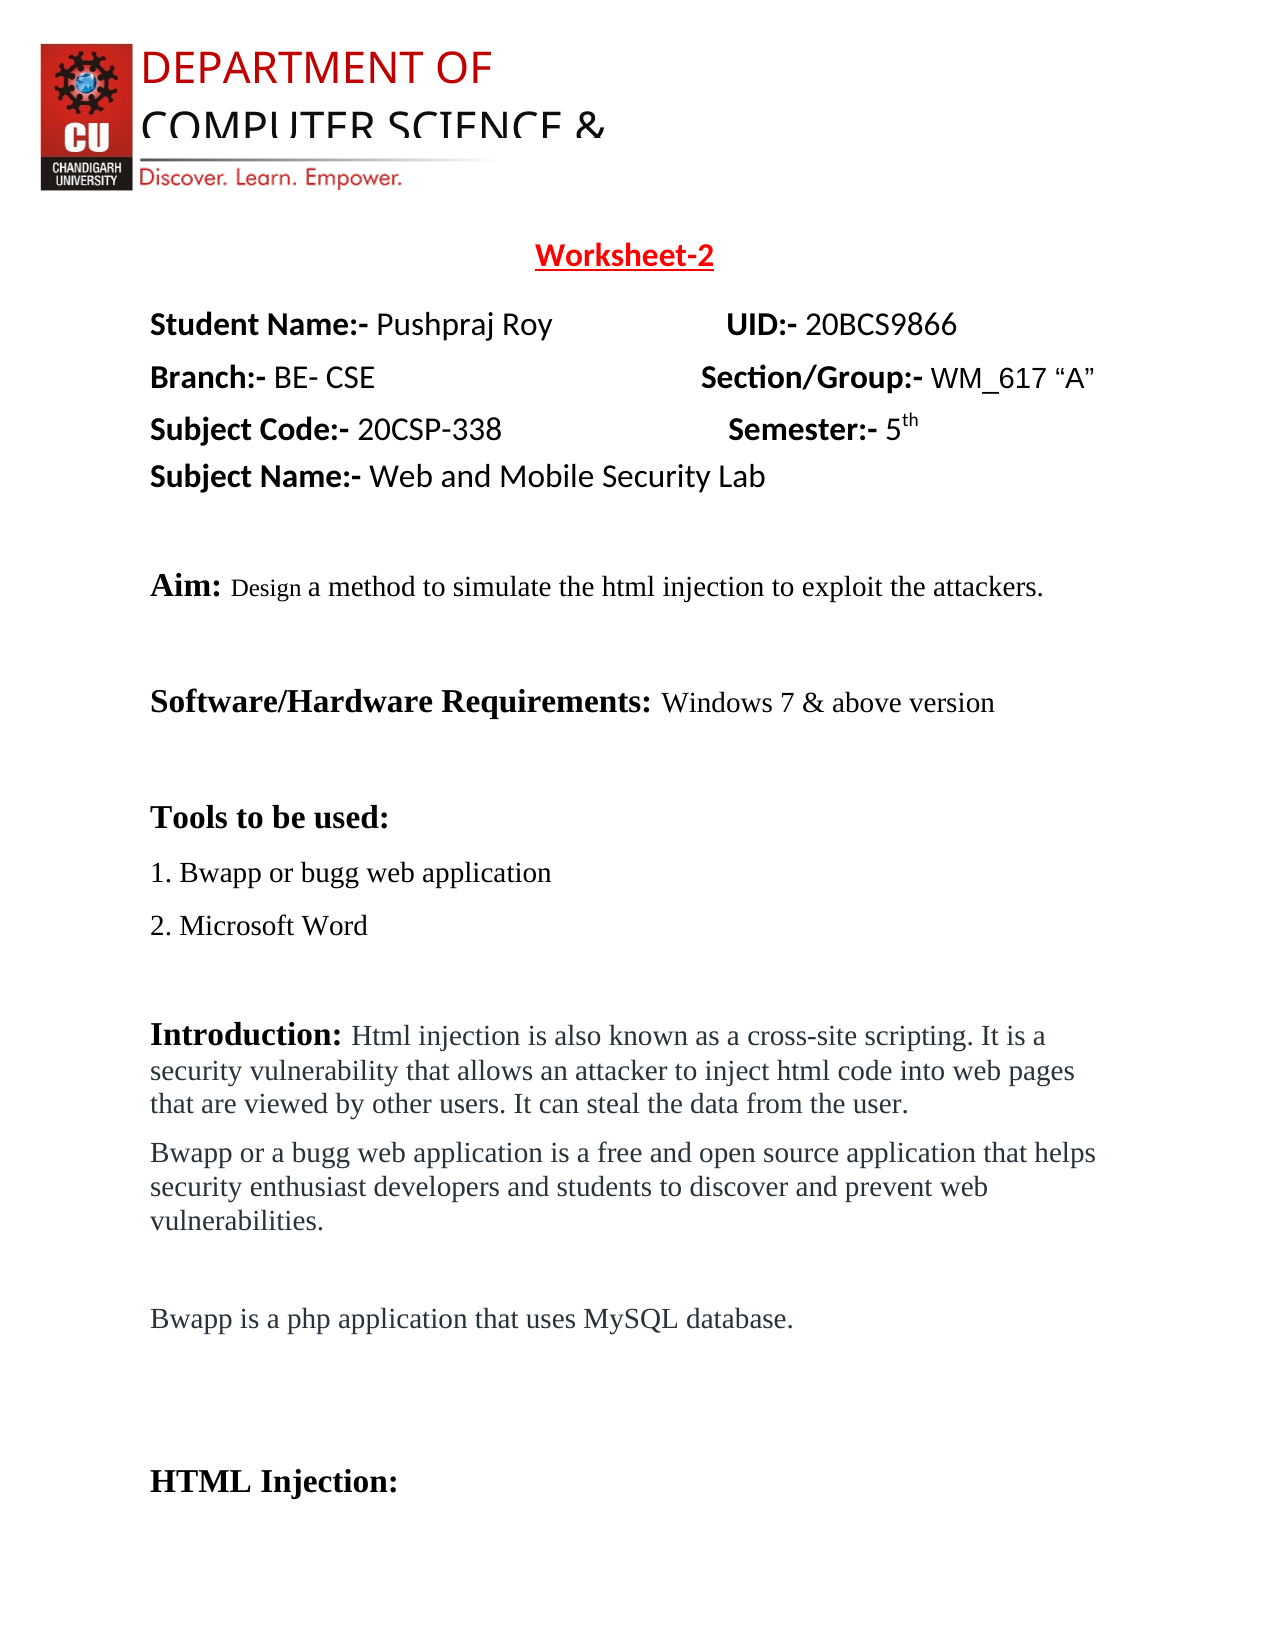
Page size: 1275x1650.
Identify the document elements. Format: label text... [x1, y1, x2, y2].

text 1. Bwapp or bugg web application [150, 855, 1125, 888]
picture [40, 43, 529, 191]
text 2. Microsoft Word [150, 908, 1125, 941]
text Introduction: Html injection is also known as a cross-site scripting. It is a security vulnerability that allows an attacker to inject html code into web pages that are viewed by other users. It can steal the data from the user. [150, 1014, 1125, 1120]
text Branch:- BE- CSE Section/Group:- WM_617 “A” [150, 356, 1125, 397]
text Bwapp or a bugg web application is a free and open source application that helps security enthusiast developers and students to discover and prevent web vulnerabilities. [150, 1136, 1125, 1236]
text HTML Injection: [150, 1461, 1125, 1499]
text Tools to be used: [150, 797, 1125, 835]
text Bwapp is a php application that uses MySQL database. [150, 1301, 1125, 1334]
text Subject Code:- 20CSP-338 Semester:- 5th Subject Name:- Web and Mobile Security Lab [150, 408, 1125, 496]
text Student Name:- Pushpraj Roy UID:- 20BCS9866 [150, 303, 1125, 344]
text Aim: Design a method to simulate the html injection to exploit the attackers. [150, 565, 1125, 603]
text Worksheet-2 [150, 234, 1099, 275]
text Software/Hardware Requirements: Windows 7 & above version [150, 681, 1125, 719]
